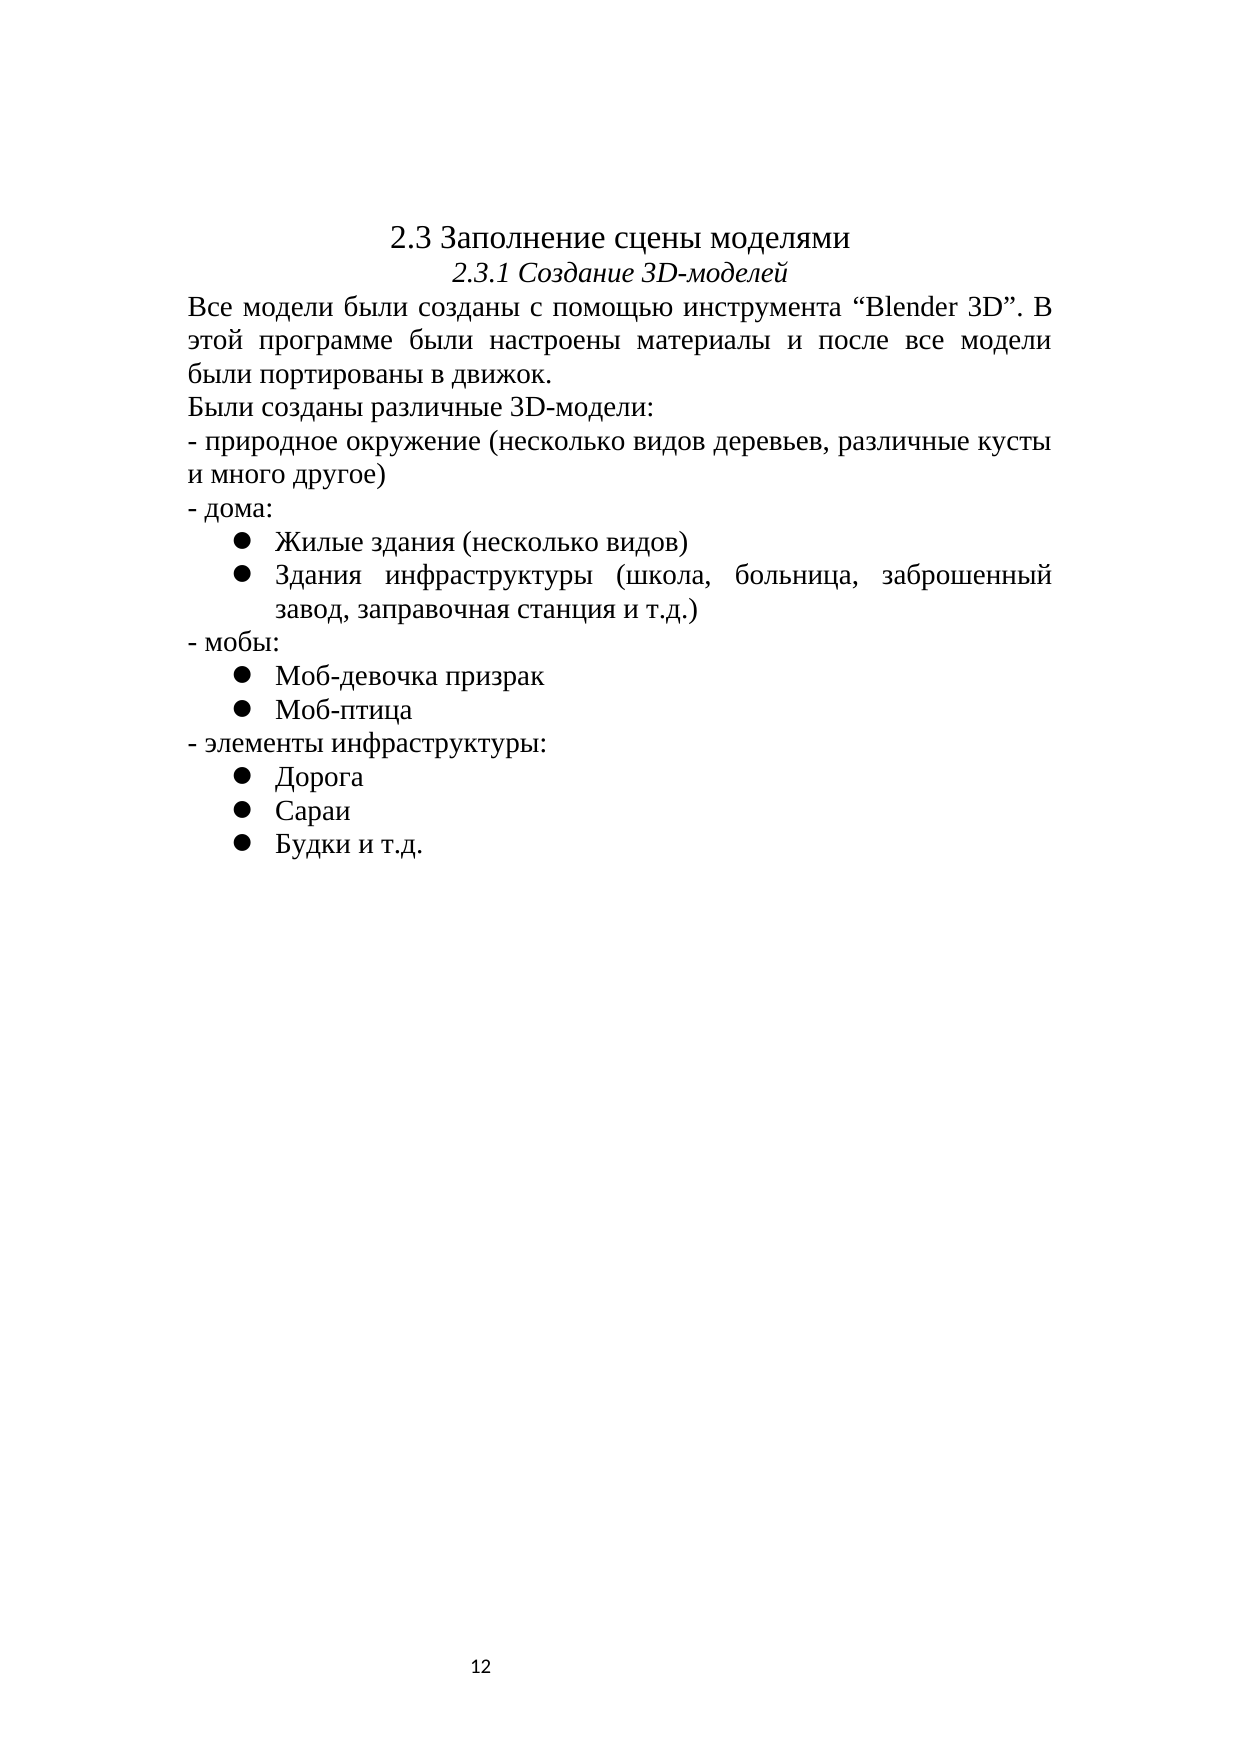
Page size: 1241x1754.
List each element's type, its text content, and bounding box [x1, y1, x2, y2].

list Моб-девочка призрак [231, 658, 1053, 692]
list Были созданы различные 3D-модели: - природное окружение (несколько видов деревьев, различные кусты и много другое) [187, 389, 1053, 490]
list Моб-птица [231, 692, 1053, 725]
list Здания инфраструктуры (школа, больница, заброшенный завод, заправочная станция и т.д.) [231, 557, 1053, 624]
list Жилые здания (несколько видов) [231, 524, 1053, 557]
list Все модели были созданы с помощью инструмента “Blender 3D”. В этой программе были настроены материалы и после все модели были портированы в движок. [187, 289, 1053, 389]
list Будки и т.д. [231, 826, 1053, 860]
list 2.3 Заполнение сцены моделями [187, 217, 1053, 255]
list - дома: [187, 490, 1053, 524]
list - мобы: [187, 624, 1053, 658]
list 2.3.1 Создание 3D-моделей [187, 255, 1053, 289]
list Сараи [231, 793, 1053, 826]
list - элементы инфраструктуры: [187, 725, 1053, 759]
list Дорога [231, 759, 1053, 793]
